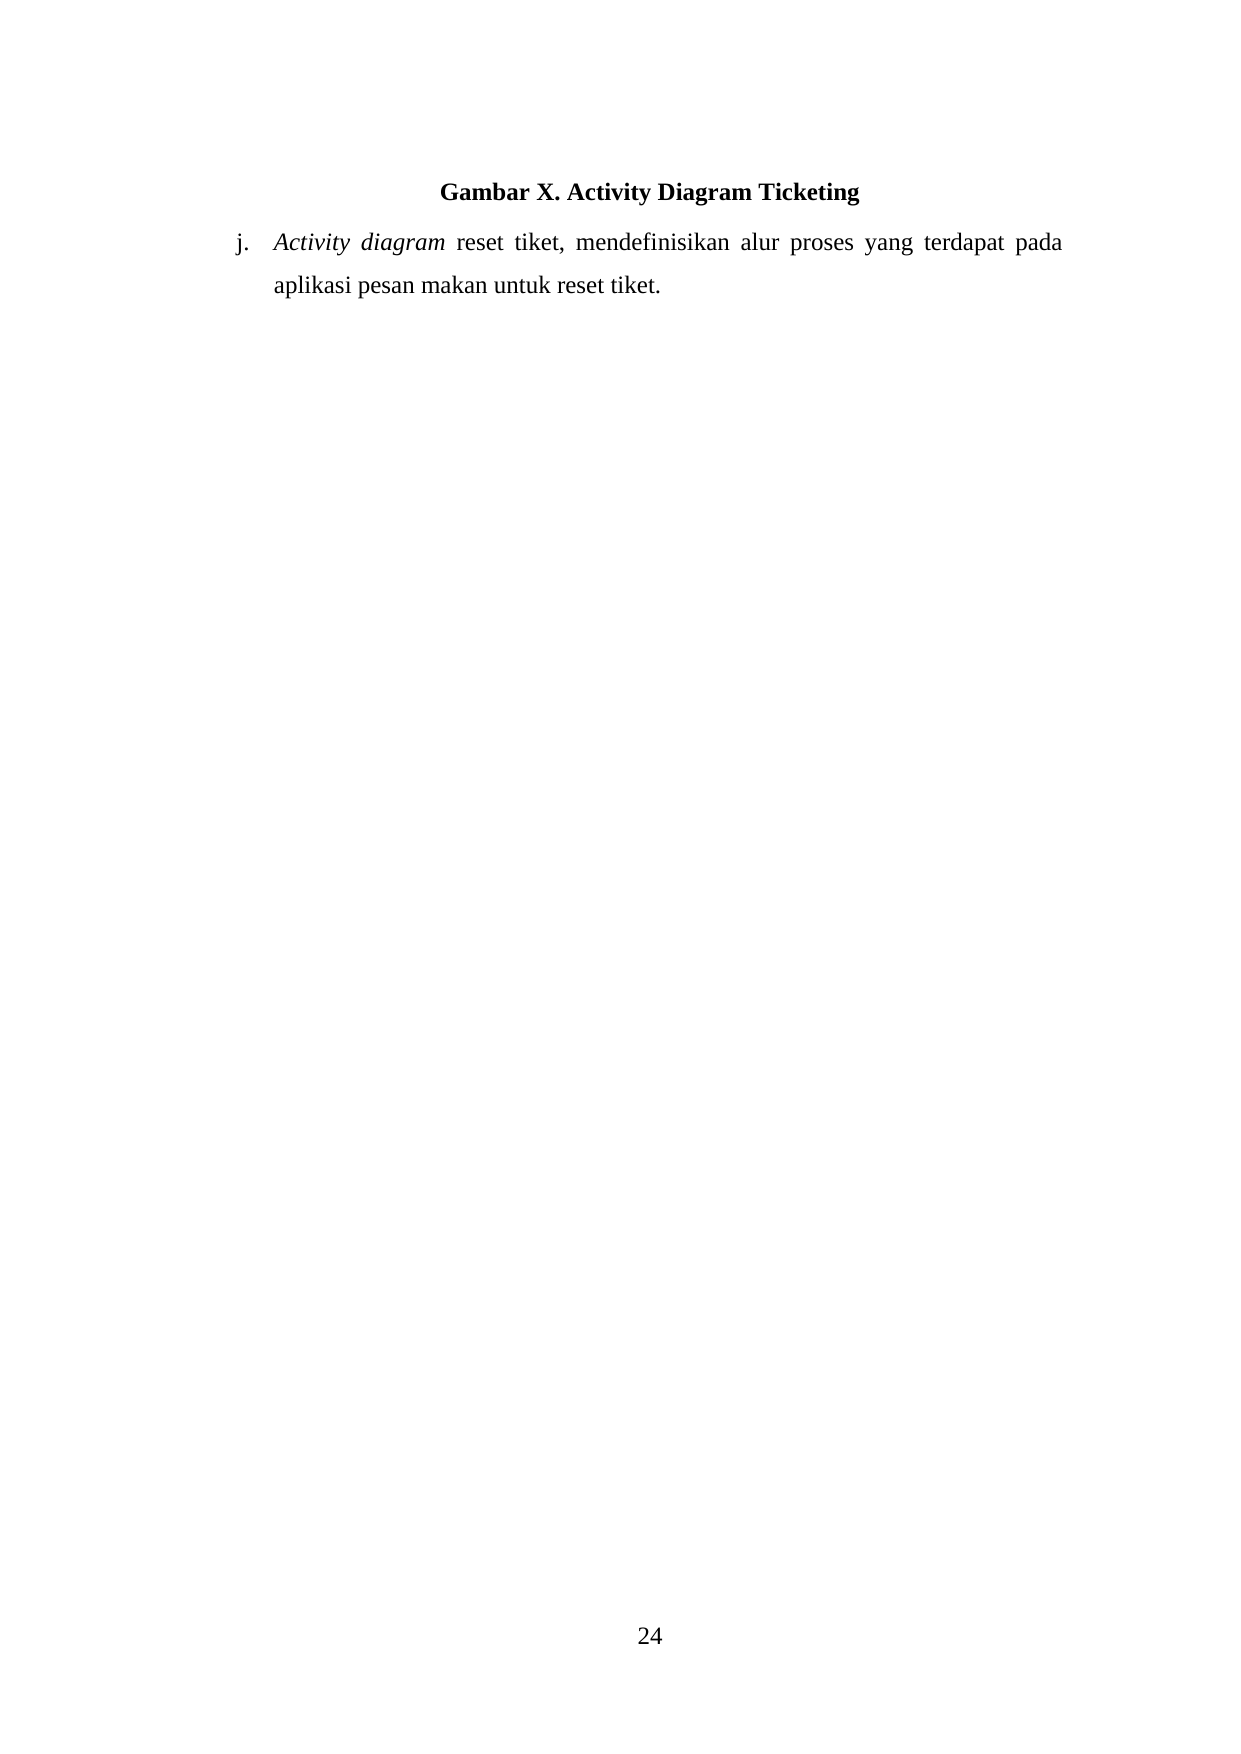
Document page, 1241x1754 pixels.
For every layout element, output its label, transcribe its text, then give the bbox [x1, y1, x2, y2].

list Activity diagram reset tiket, mendefinisikan alur proses yang terdapat pada aplikasi pesan makan untuk reset tiket. [236, 227, 1063, 299]
text Gambar X. Activity Diagram Ticketing [236, 177, 1063, 206]
